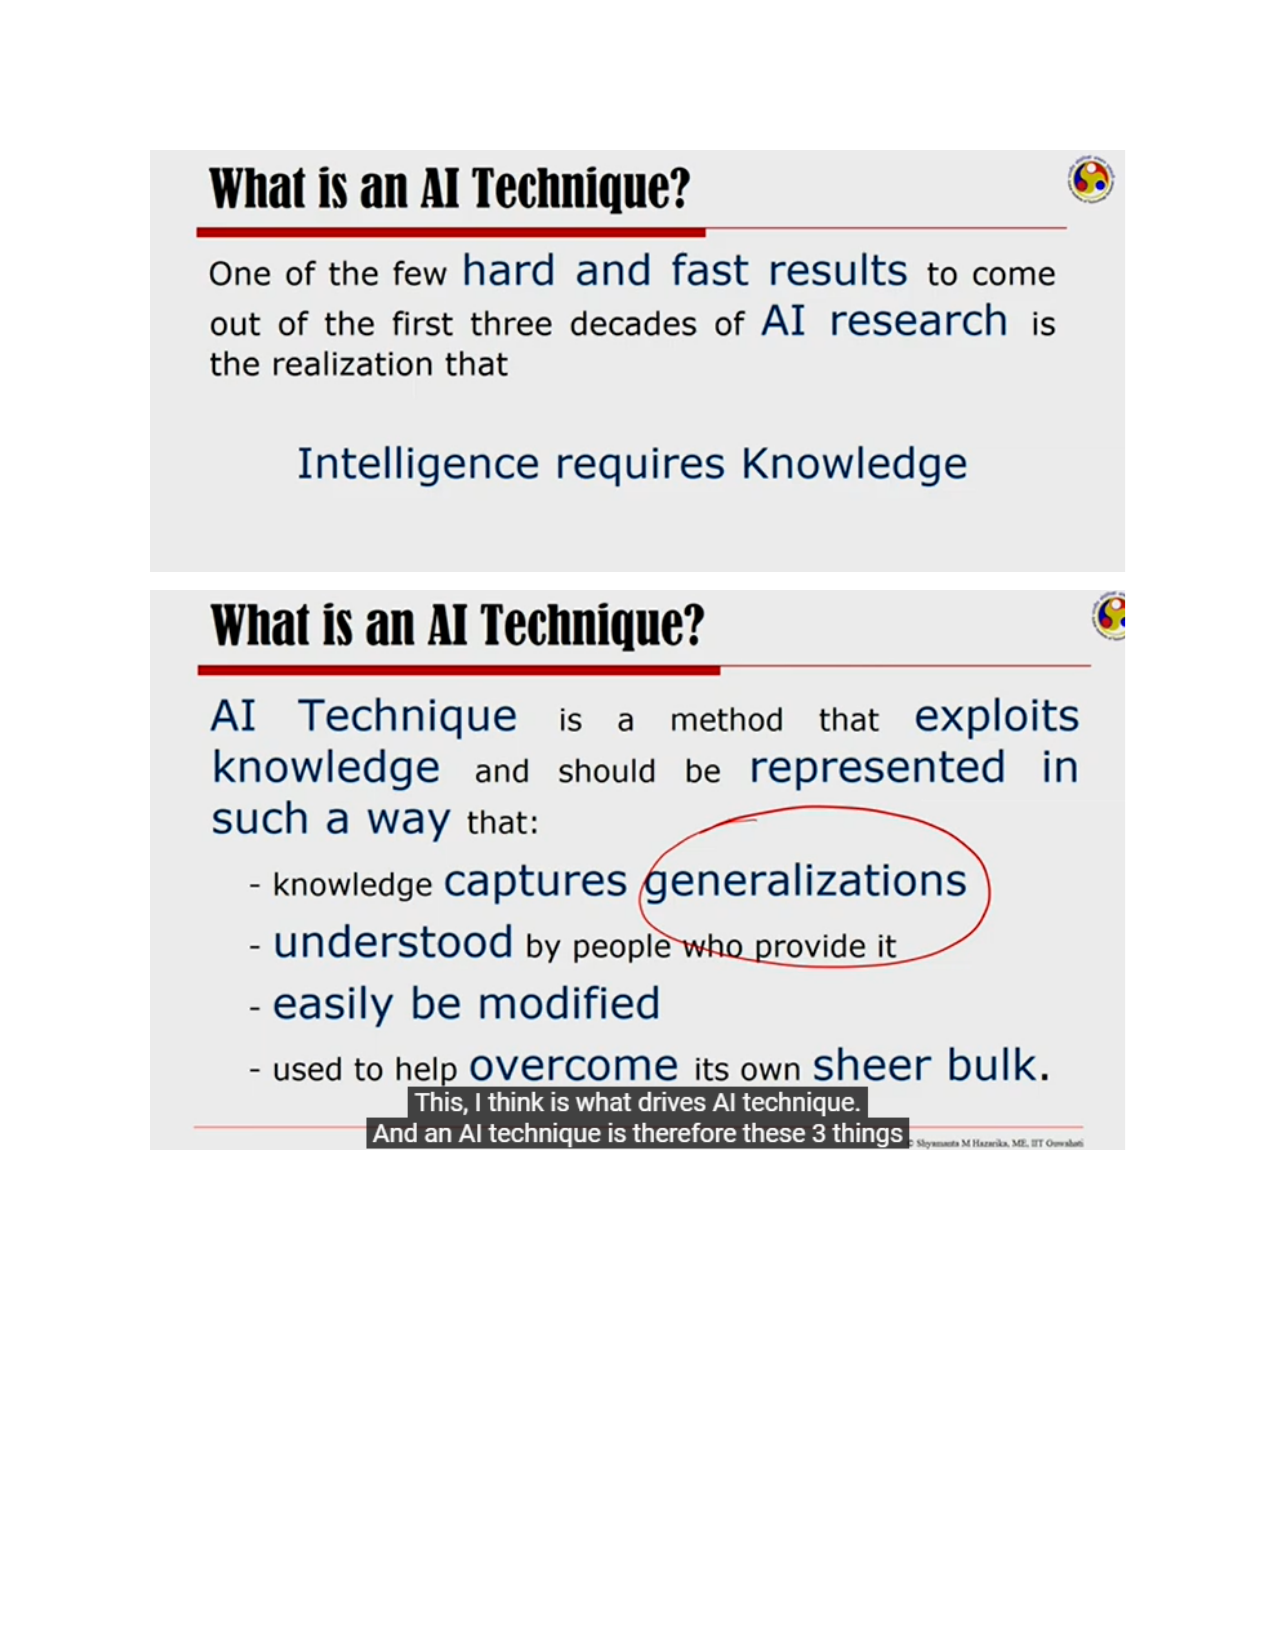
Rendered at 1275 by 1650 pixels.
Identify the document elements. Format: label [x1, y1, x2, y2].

picture [150, 590, 1125, 1150]
picture [150, 150, 1125, 572]
